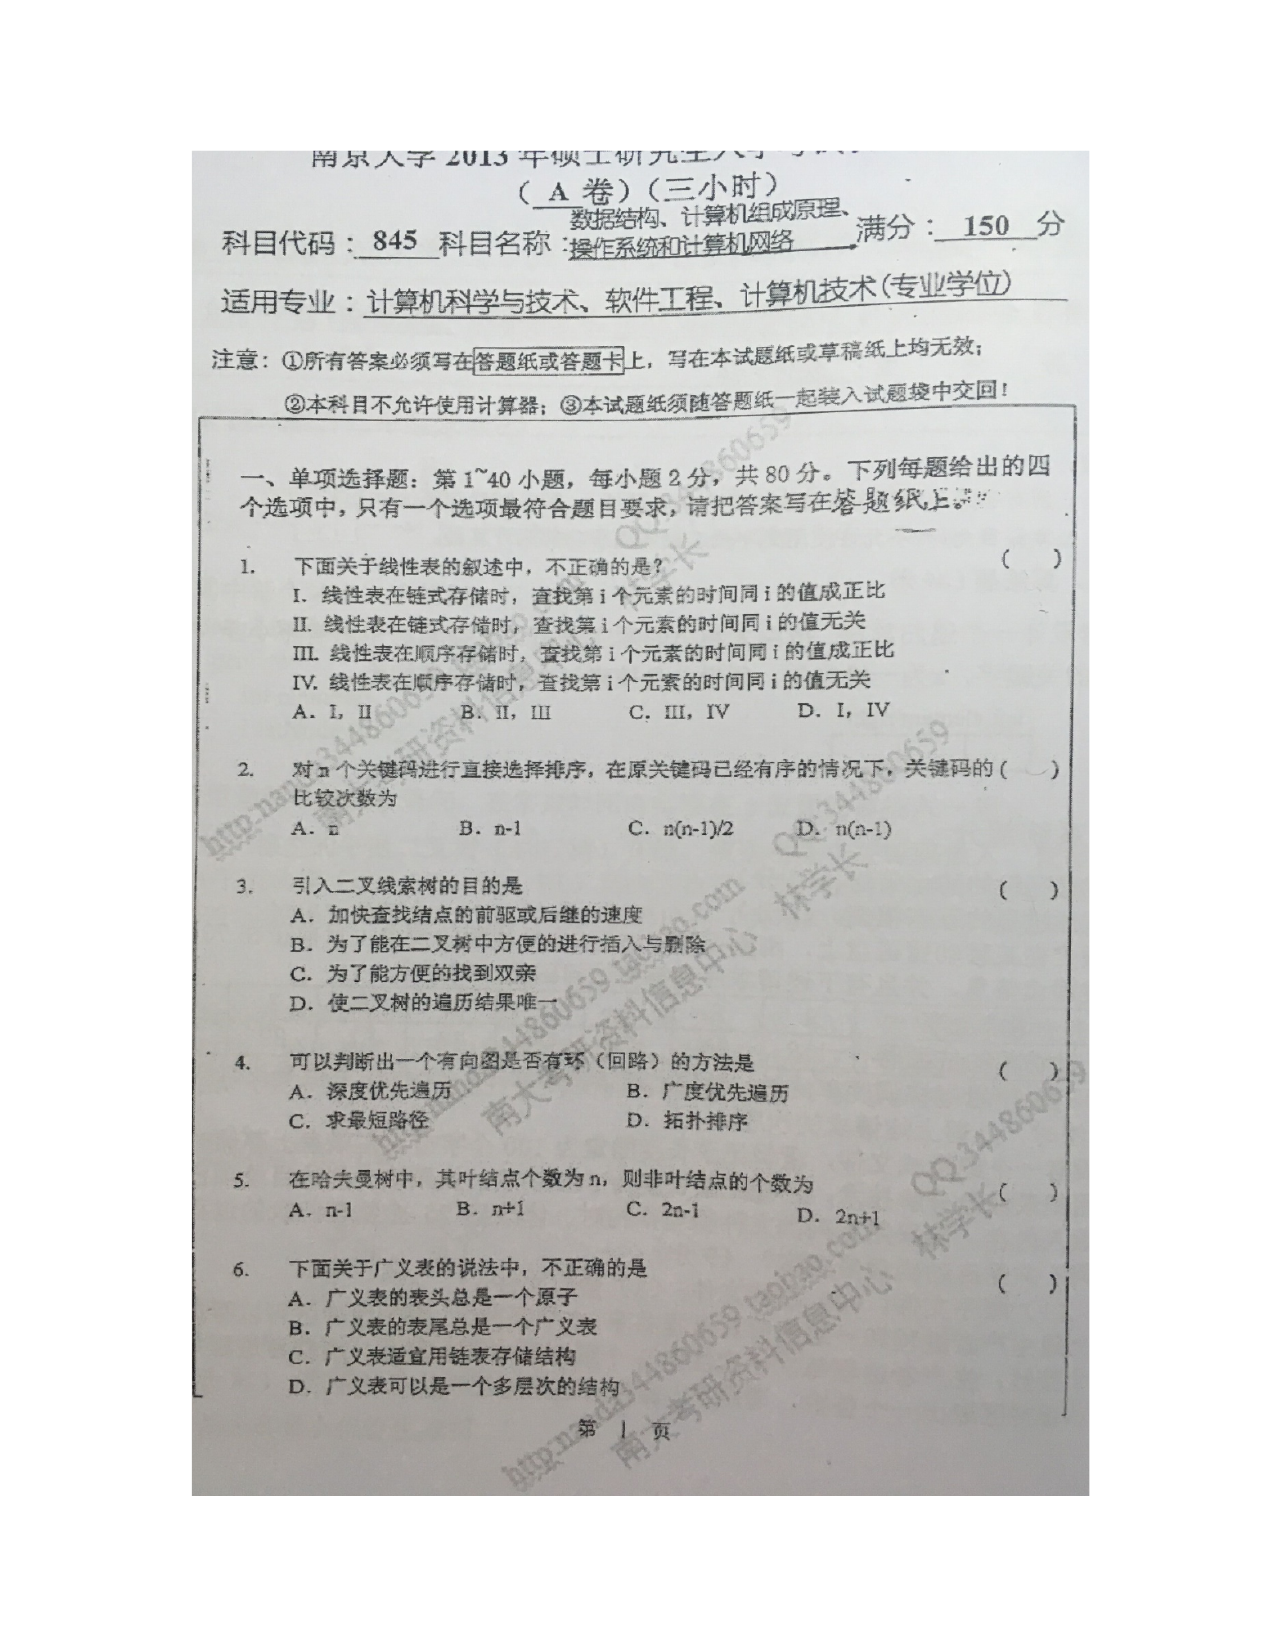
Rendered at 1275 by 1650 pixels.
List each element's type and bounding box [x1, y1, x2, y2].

picture [191, 152, 1090, 1496]
